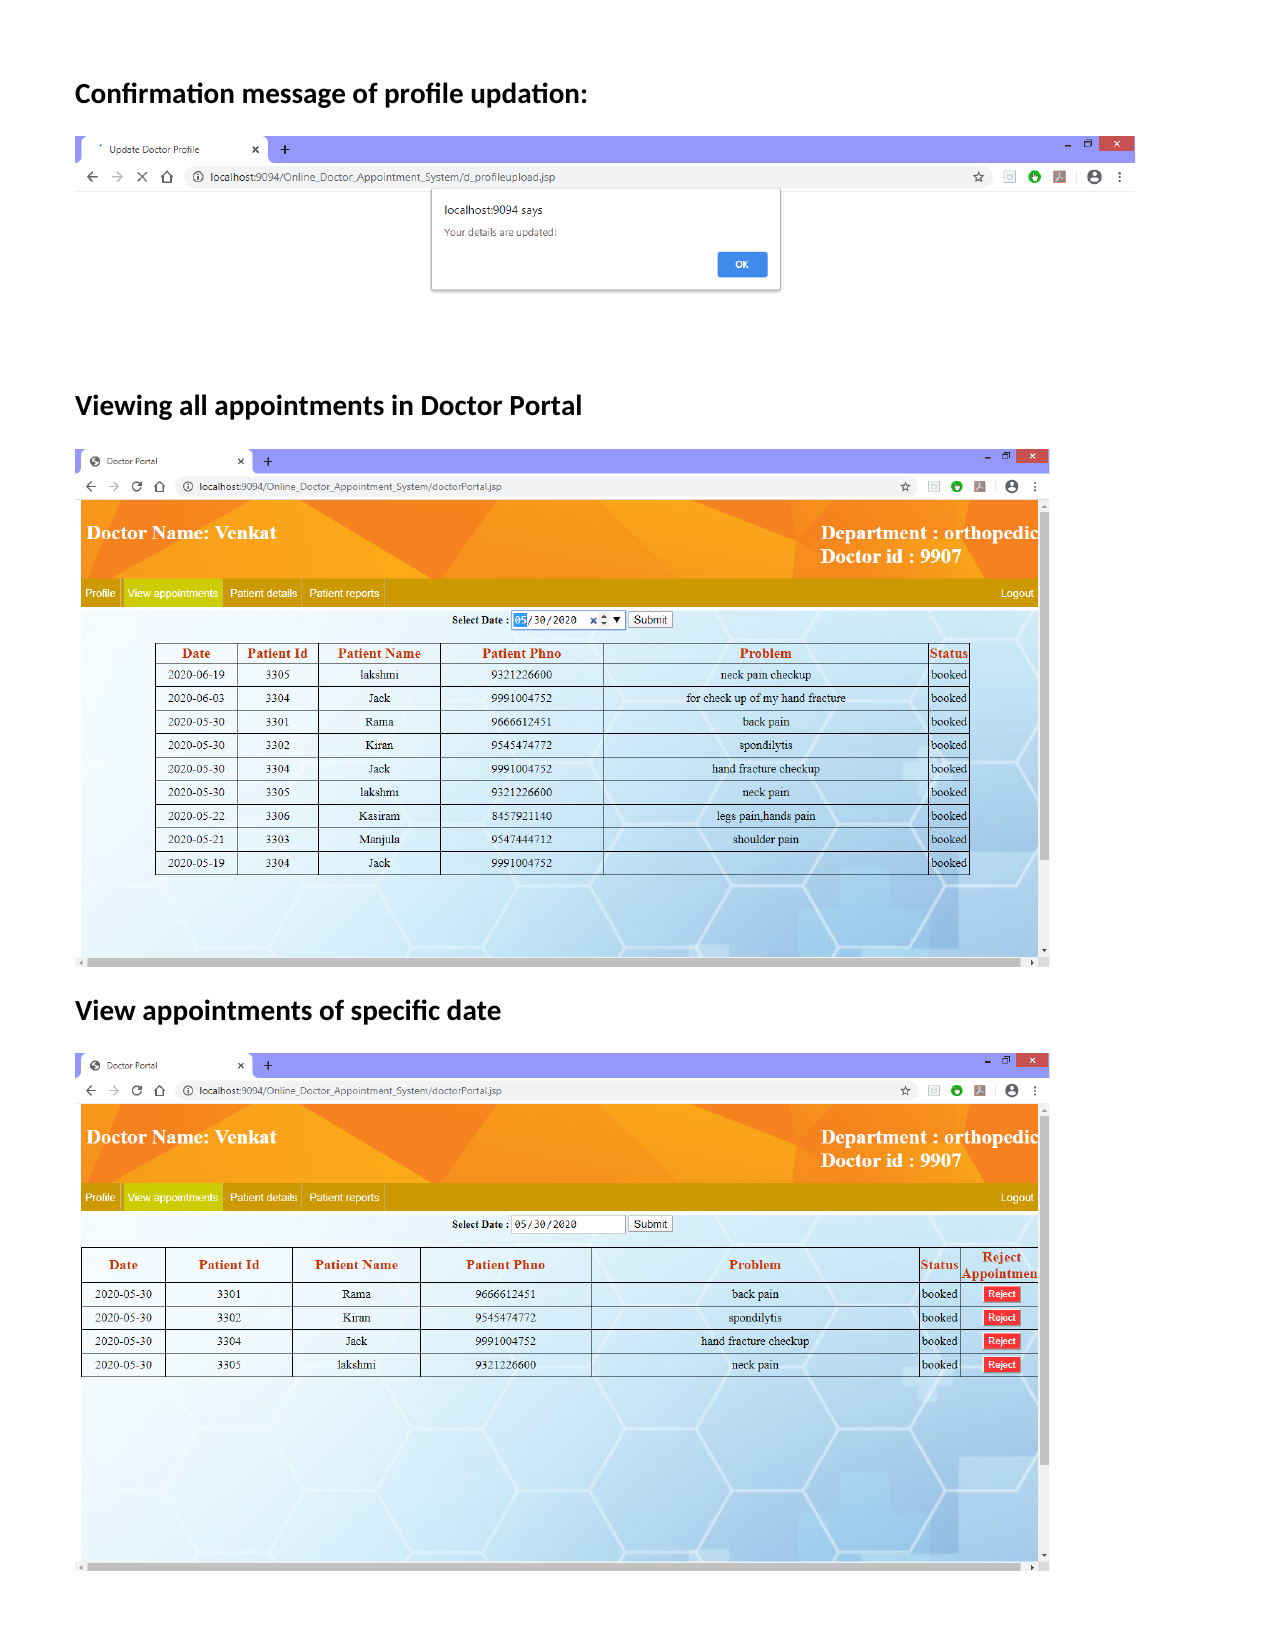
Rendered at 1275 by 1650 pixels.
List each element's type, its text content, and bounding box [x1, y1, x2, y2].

picture [75, 1053, 1050, 1571]
text View appointments of specific date [75, 992, 1200, 1028]
picture [75, 449, 1050, 967]
text Confirmation message of profile updation: [75, 75, 1200, 111]
text Viewing all appointments in Doctor Portal [75, 387, 1200, 423]
picture [75, 136, 1136, 363]
